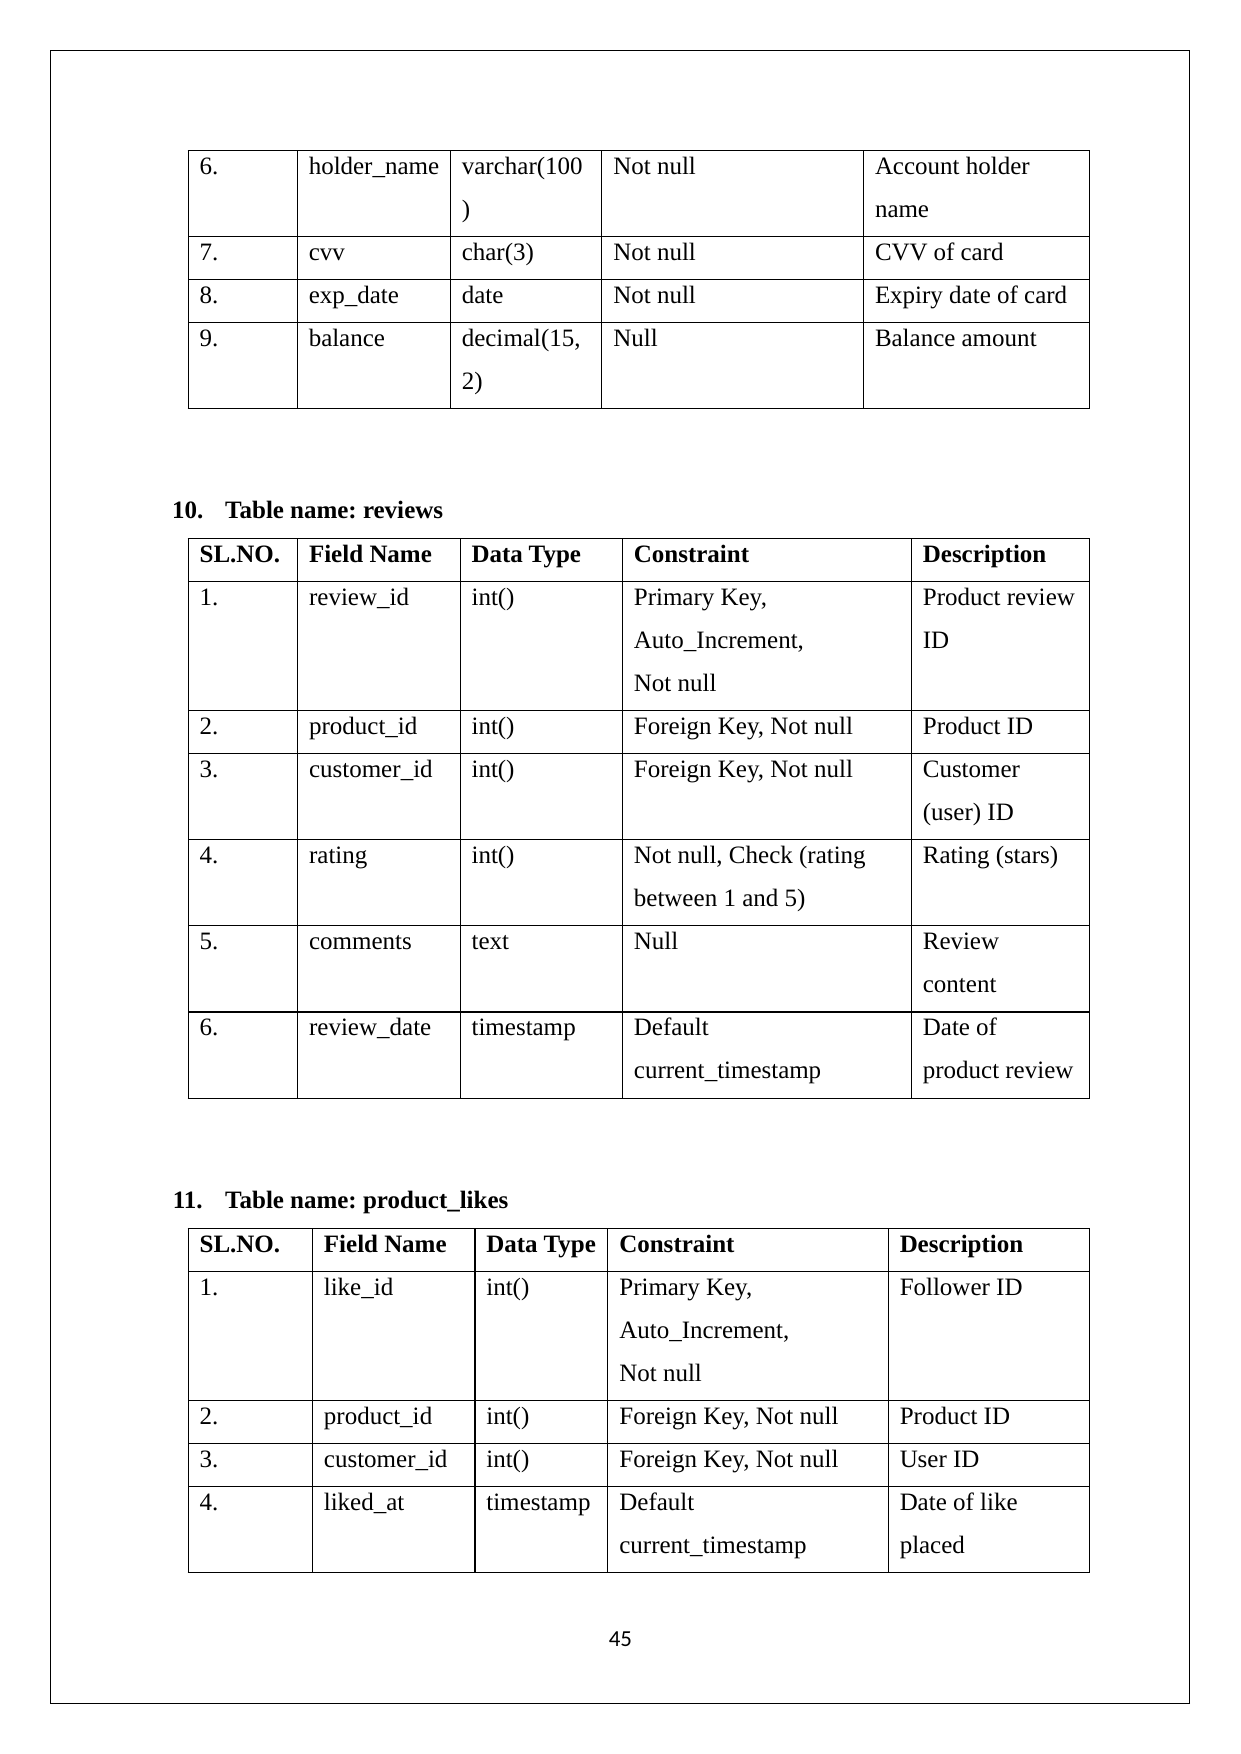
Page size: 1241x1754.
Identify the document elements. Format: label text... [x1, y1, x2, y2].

table_cell Review content [912, 926, 1089, 1011]
table_cell int() [461, 754, 622, 839]
table_cell Customer (user) ID [912, 754, 1089, 839]
table_cell holder_name [298, 151, 450, 236]
table_cell exp_date [298, 280, 450, 322]
table_cell 1. [189, 582, 297, 710]
table_cell Foreign Key, Not null [623, 754, 911, 839]
list Table name: reviews [187, 495, 1090, 524]
table_cell 7. [189, 237, 297, 279]
table_cell Not null [602, 280, 863, 322]
table_cell Rating (stars) [912, 840, 1089, 925]
table_cell Default current_timestamp [608, 1487, 888, 1572]
table_cell review_date [298, 1013, 460, 1097]
table_cell 1. [189, 1272, 312, 1400]
table_cell review_id [298, 582, 460, 710]
table_cell Foreign Key, Not null [623, 711, 911, 753]
table_cell Balance amount [864, 323, 1089, 408]
table_cell customer_id [313, 1444, 474, 1486]
table_cell varchar(100) [451, 151, 601, 236]
table_header Constraint [623, 539, 911, 581]
table_cell decimal(15, 2) [451, 323, 601, 408]
table_header SL.NO. [189, 539, 297, 581]
table_cell User ID [889, 1444, 1089, 1486]
table_cell 8. [189, 280, 297, 322]
table_cell product_id [298, 711, 460, 753]
table_cell text [461, 926, 622, 1011]
table_cell Not null [602, 151, 863, 236]
table_cell timestamp [476, 1487, 607, 1572]
table_cell product_id [313, 1401, 474, 1443]
table_header Field Name [298, 539, 460, 581]
table_cell date [451, 280, 601, 322]
table_cell Product review ID [912, 582, 1089, 710]
table_cell Date of like placed [889, 1487, 1089, 1572]
table_cell customer_id [298, 754, 460, 839]
table_cell CVV of card [864, 237, 1089, 279]
table_cell Foreign Key, Not null [608, 1444, 888, 1486]
table_cell 2. [189, 711, 297, 753]
table_cell like_id [313, 1272, 474, 1400]
table_cell int() [461, 840, 622, 925]
table_cell timestamp [461, 1013, 622, 1097]
table_cell balance [298, 323, 450, 408]
table_header Constraint [608, 1229, 888, 1271]
table_header Data Type [461, 539, 622, 581]
table_cell Default current_timestamp [623, 1013, 911, 1097]
table_cell 6. [189, 151, 297, 236]
table_cell Primary Key, Auto_Increment, Not null [608, 1272, 888, 1400]
table_header Description [889, 1229, 1089, 1271]
list Table name: product_likes [187, 1185, 1090, 1213]
table_cell 3. [189, 754, 297, 839]
table_cell int() [461, 582, 622, 710]
table_cell Expiry date of card [864, 280, 1089, 322]
table_cell int() [476, 1401, 607, 1443]
table_cell 6. [189, 1013, 297, 1097]
table_header Field Name [313, 1229, 474, 1271]
table_cell cvv [298, 237, 450, 279]
table_header SL.NO. [189, 1229, 312, 1271]
table_cell Product ID [912, 711, 1089, 753]
table_cell liked_at [313, 1487, 474, 1572]
table_cell Not null, Check (rating between 1 and 5) [623, 840, 911, 925]
table_cell 5. [189, 926, 297, 1011]
table_cell Date of product review [912, 1013, 1089, 1097]
table_cell Null [602, 323, 863, 408]
table_cell 2. [189, 1401, 312, 1443]
table_cell Follower ID [889, 1272, 1089, 1400]
table_cell Primary Key, Auto_Increment, Not null [623, 582, 911, 710]
table_header Data Type [476, 1229, 607, 1271]
table_cell Not null [602, 237, 863, 279]
table_cell char(3) [451, 237, 601, 279]
table_cell Foreign Key, Not null [608, 1401, 888, 1443]
table_cell rating [298, 840, 460, 925]
table_cell Product ID [889, 1401, 1089, 1443]
table_cell 4. [189, 840, 297, 925]
table_cell 9. [189, 323, 297, 408]
table_cell Account holder name [864, 151, 1089, 236]
table_cell int() [476, 1444, 607, 1486]
table_cell 4. [189, 1487, 312, 1572]
table_cell comments [298, 926, 460, 1011]
table_cell 3. [189, 1444, 312, 1486]
table_cell int() [476, 1272, 607, 1400]
table_cell Null [623, 926, 911, 1011]
table_cell int() [461, 711, 622, 753]
table_header Description [912, 539, 1089, 581]
